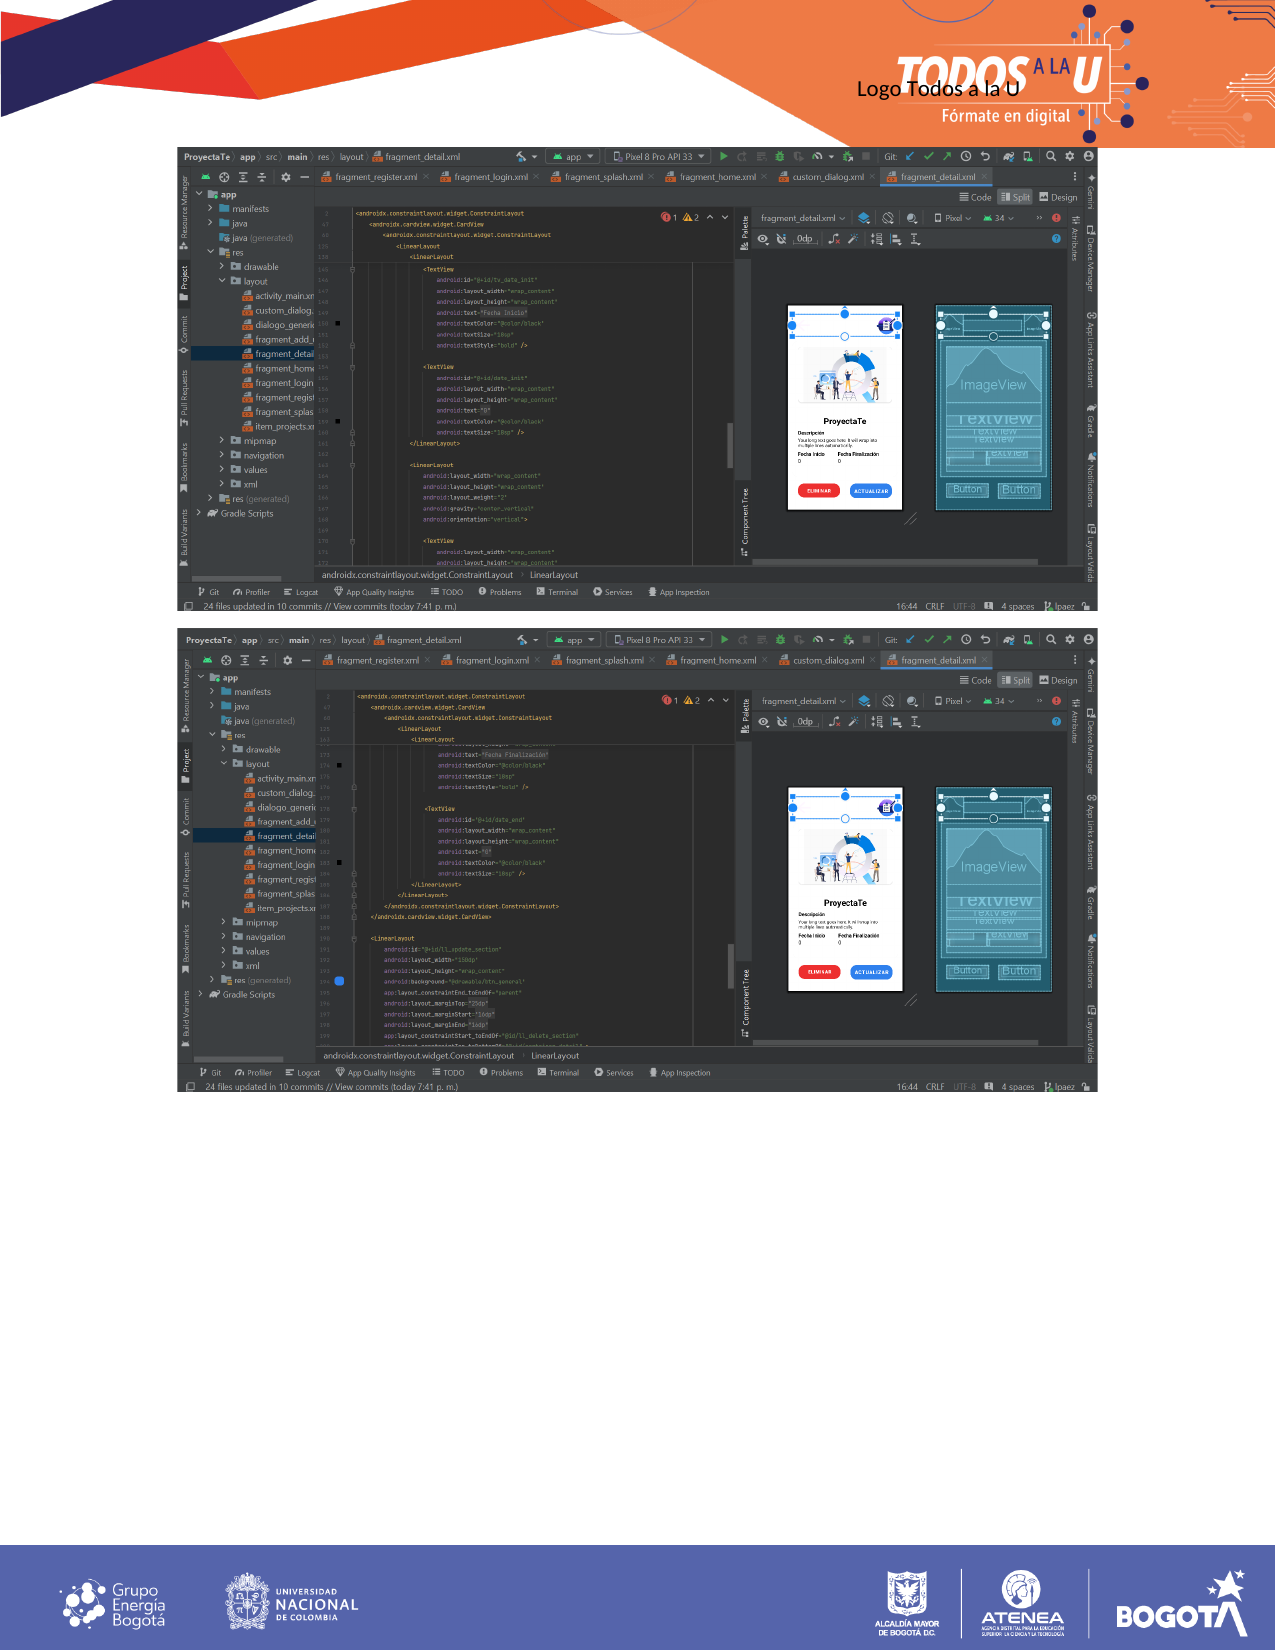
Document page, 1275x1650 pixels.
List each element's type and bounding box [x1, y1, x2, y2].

picture [0, 1545, 1275, 1650]
picture [177, 628, 1098, 1092]
picture [0, 0, 1275, 611]
